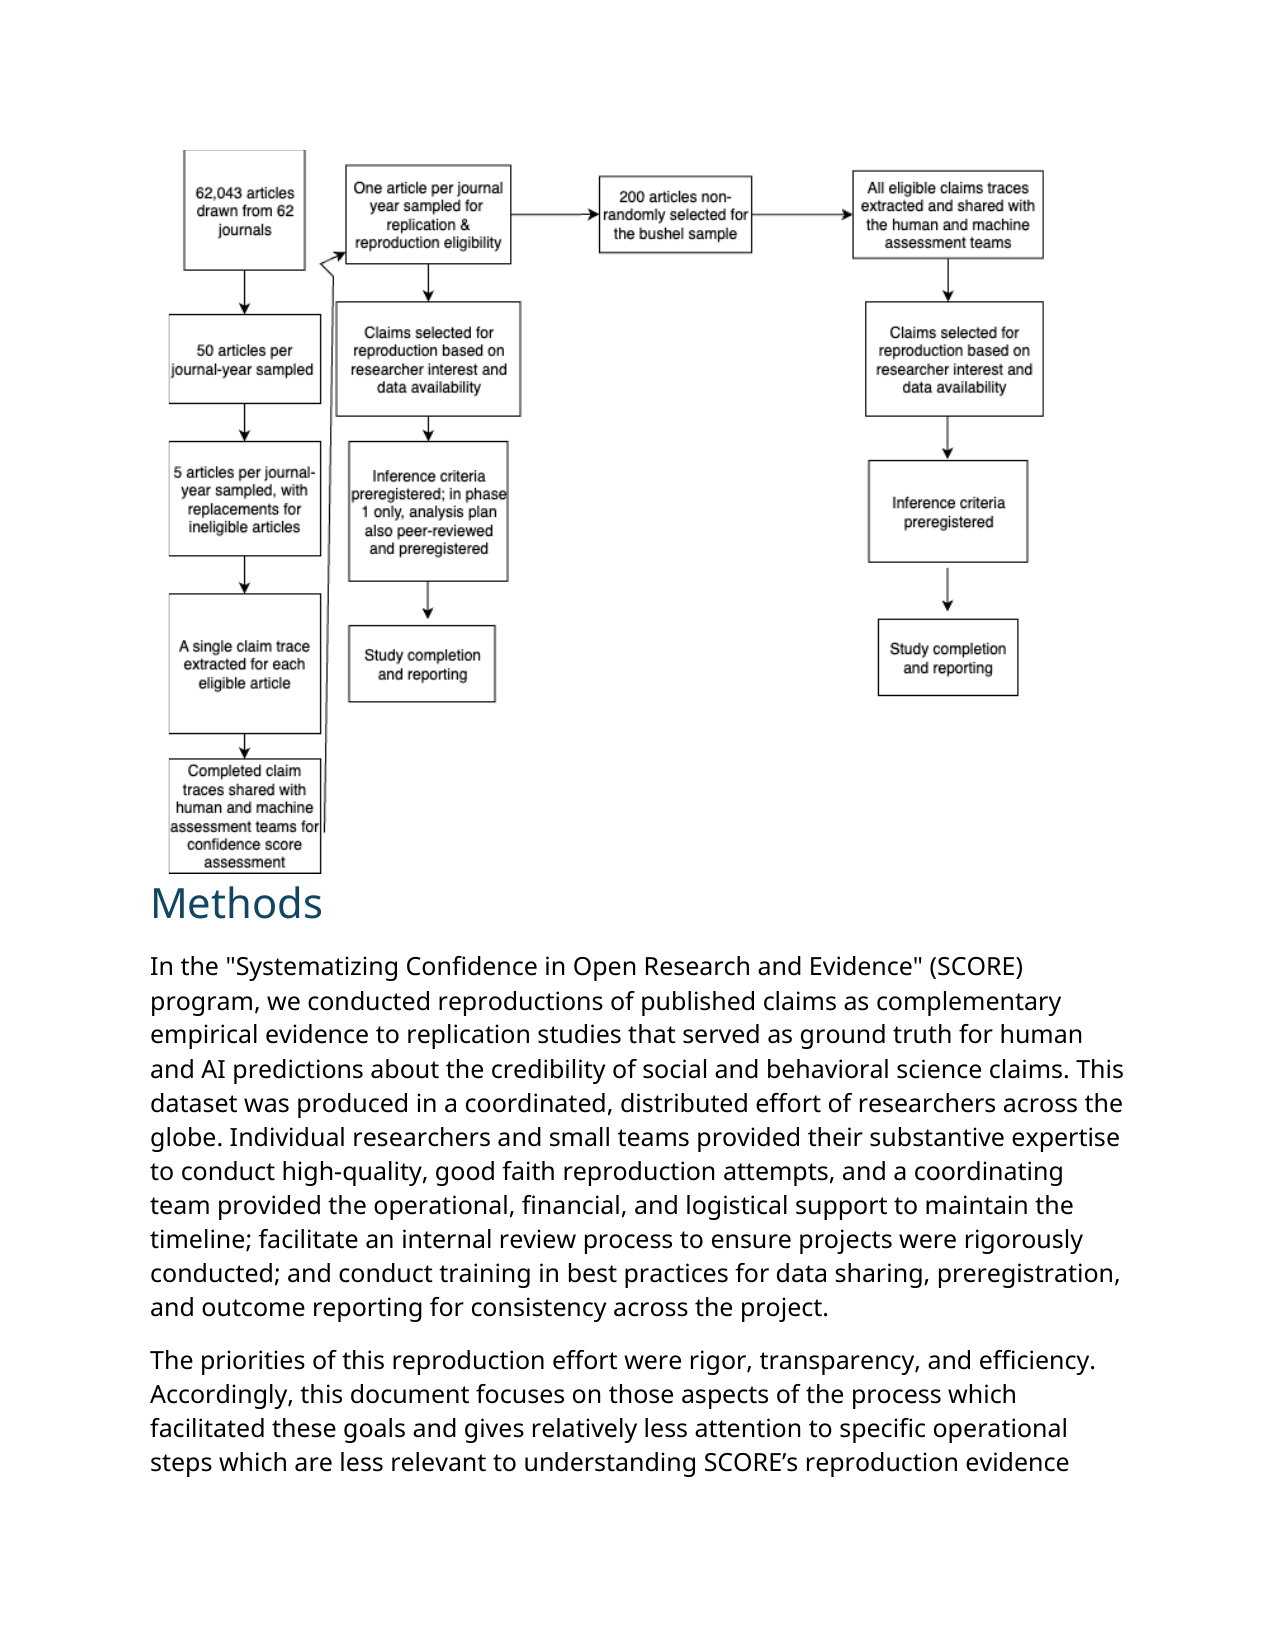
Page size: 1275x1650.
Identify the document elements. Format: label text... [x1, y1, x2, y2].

text In the "Systematizing Confidence in Open Research and Evidence" (SCORE) program, we conducted reproductions of published claims as complementary empirical evidence to replication studies that served as ground truth for human and AI predictions about the credibility of social and behavioral science claims. This dataset was produced in a coordinated, distributed effort of researchers across the globe. Individual researchers and small teams provided their substantive expertise to conduct high-quality, good faith reproduction attempts, and a coordinating team provided the operational, financial, and logistical support to maintain the timeline; facilitate an internal review process to ensure projects were rigorously conducted; and conduct training in best practices for data sharing, preregistration, and outcome reporting for consistency across the project. [150, 949, 1125, 1324]
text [150, 1342, 1125, 1479]
picture [168, 150, 1044, 874]
